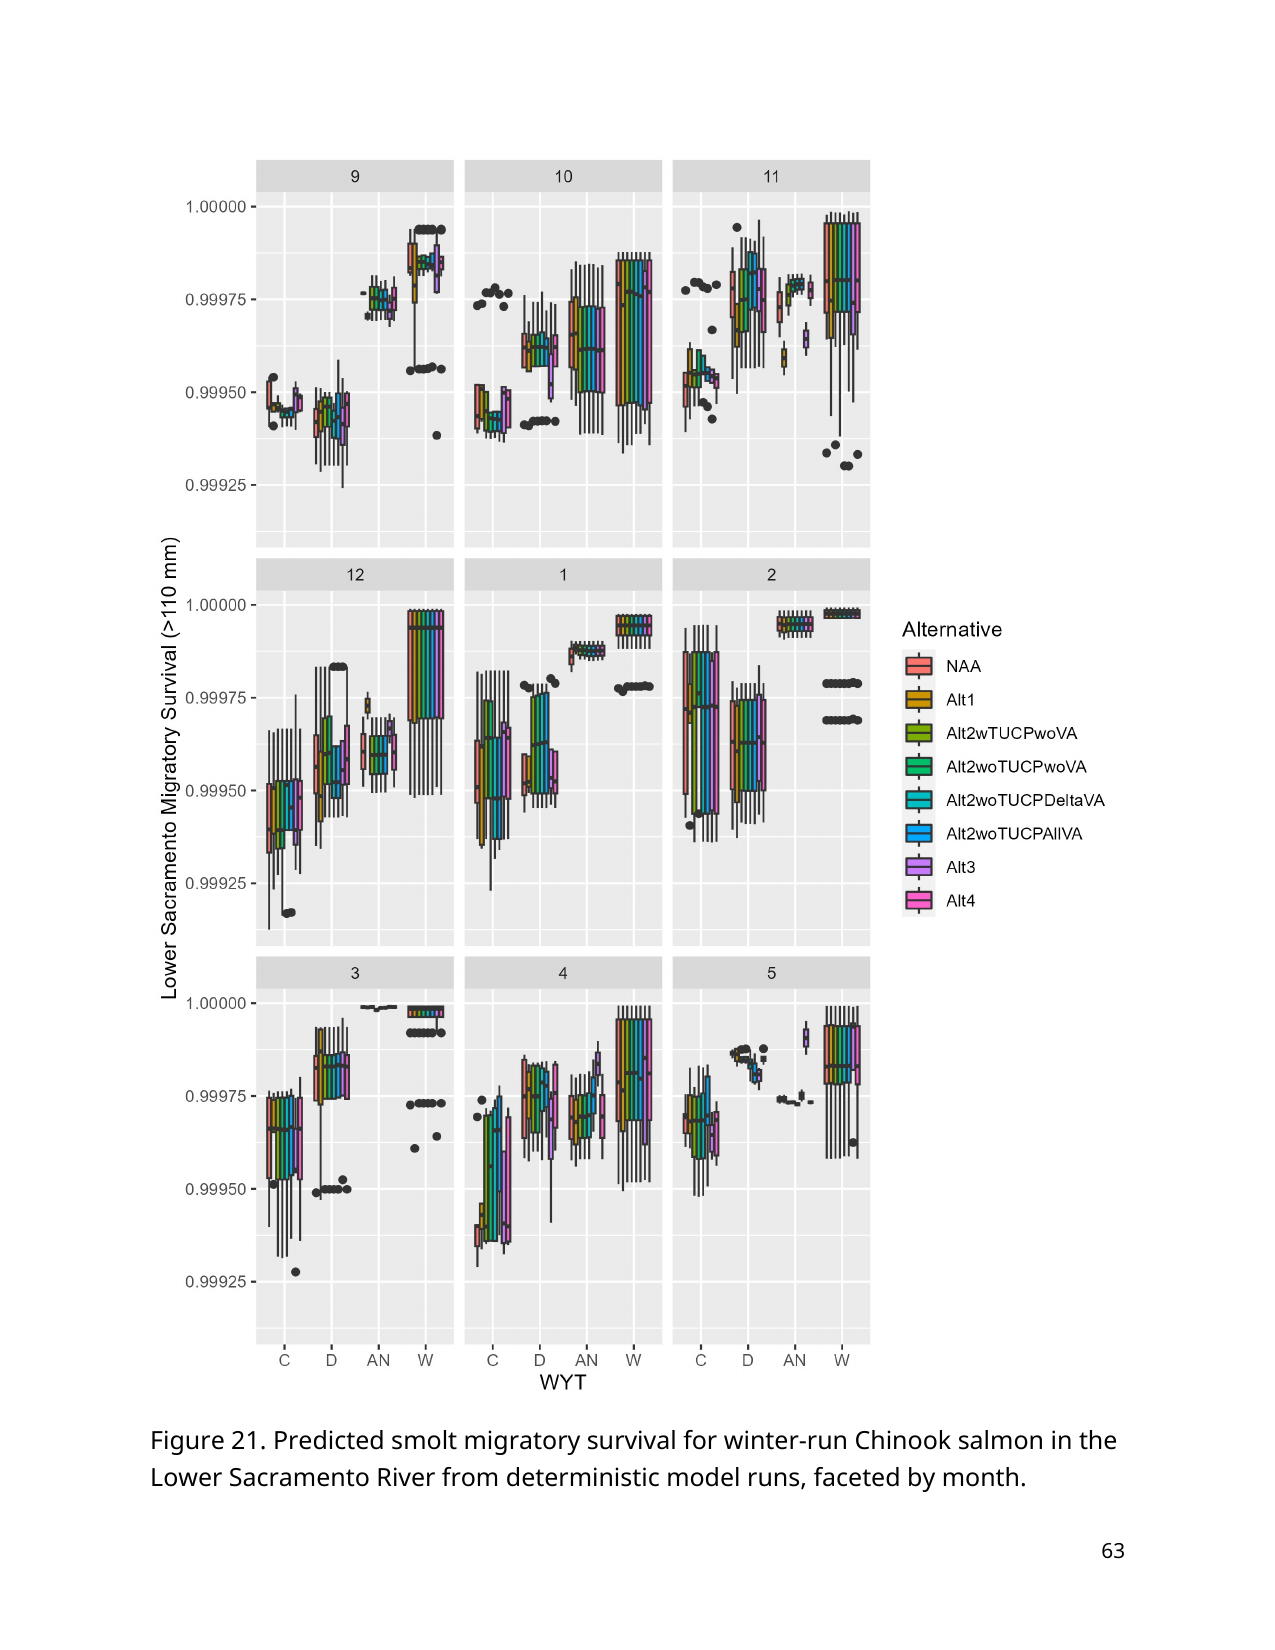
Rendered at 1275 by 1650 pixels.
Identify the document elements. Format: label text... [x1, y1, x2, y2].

picture [150, 150, 1125, 1404]
text Figure 21. Predicted smolt migratory survival for winter-run Chinook salmon in the Lower Sacramento River from deterministic model runs, faceted by month. [150, 1422, 1125, 1493]
